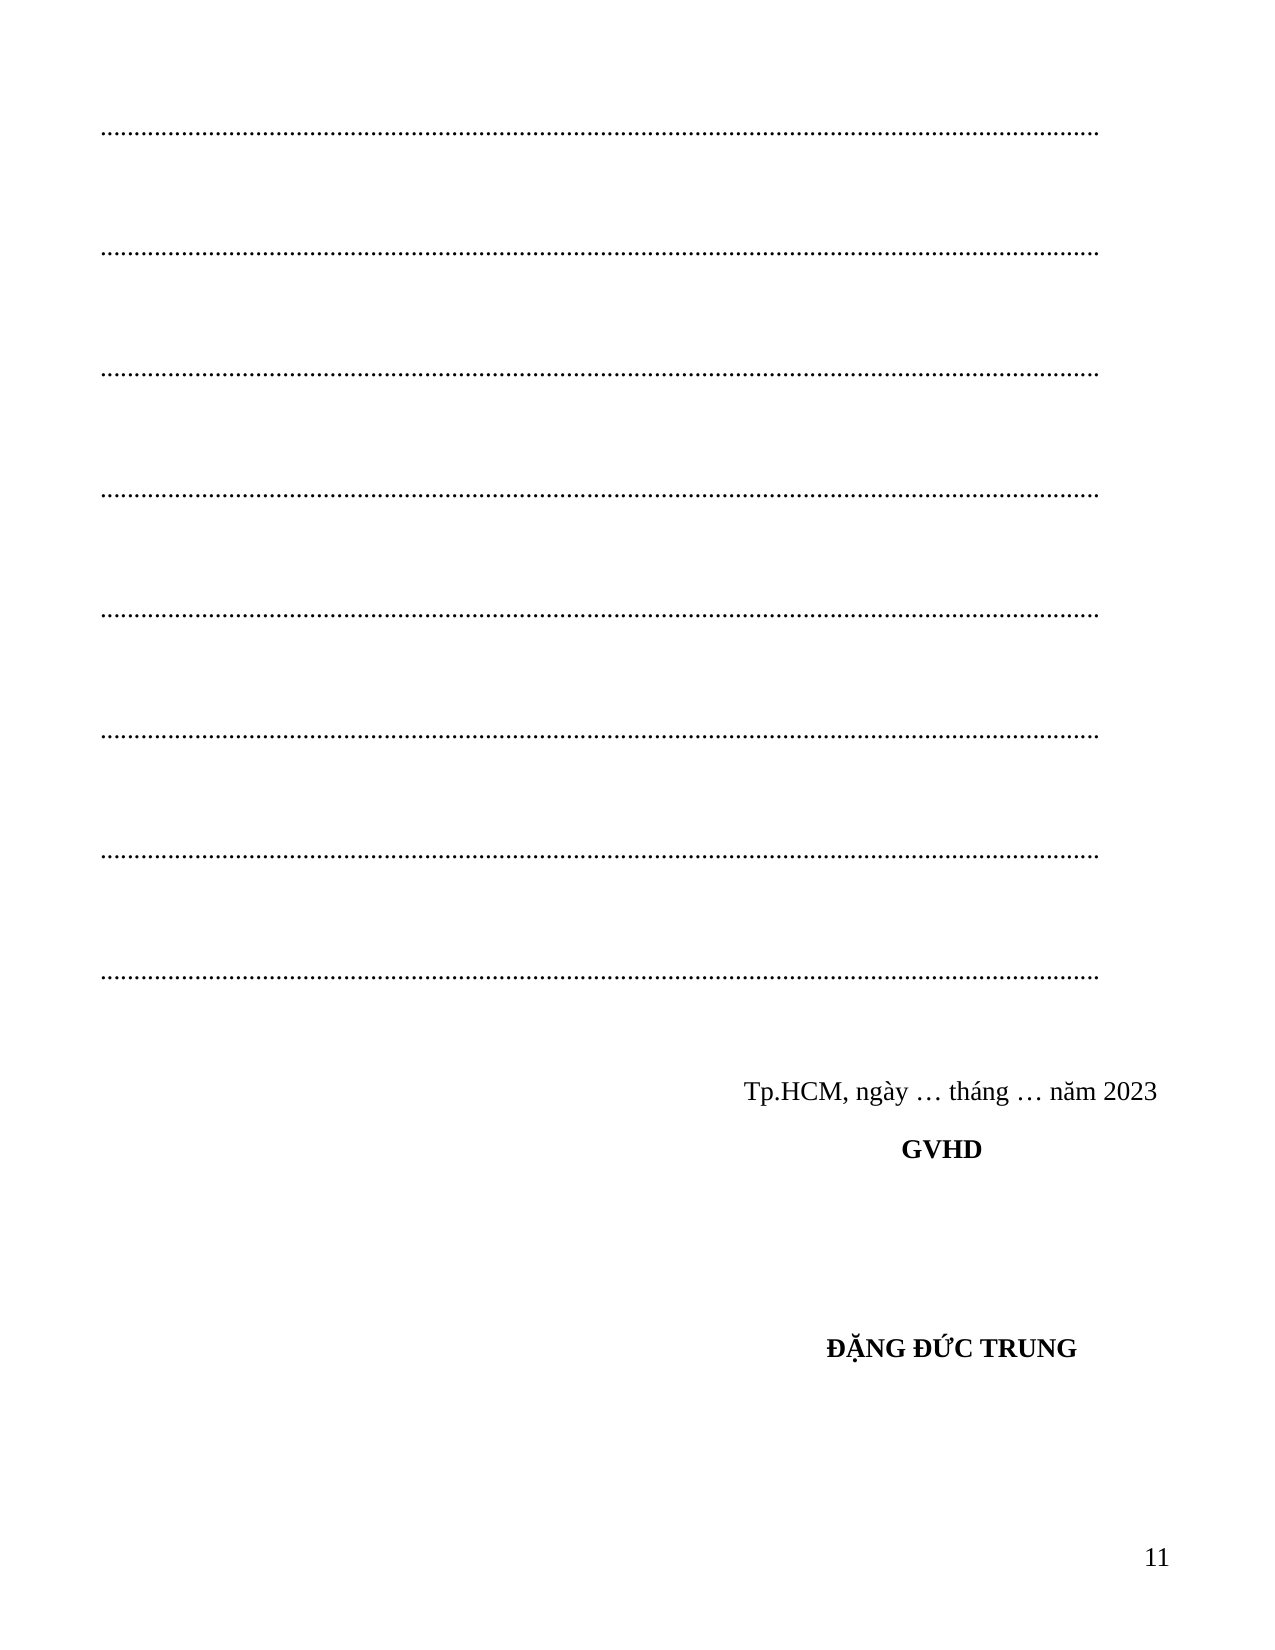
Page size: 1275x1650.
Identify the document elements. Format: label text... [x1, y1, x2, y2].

text .................................................................................................................................................... [100, 592, 1170, 623]
text .................................................................................................................................................... [100, 713, 1170, 744]
text ĐẶNG ĐỨC TRUNG [826, 1332, 1171, 1363]
text .................................................................................................................................................... [100, 954, 1170, 985]
text .................................................................................................................................................... [100, 833, 1170, 865]
text .................................................................................................................................................... [100, 351, 1170, 382]
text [100, 110, 1170, 141]
text .................................................................................................................................................... [100, 472, 1170, 503]
text GVHD [901, 1133, 1171, 1164]
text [100, 230, 1170, 262]
text Tp.HCM, ngày … tháng … năm 2023 [100, 1075, 1157, 1106]
